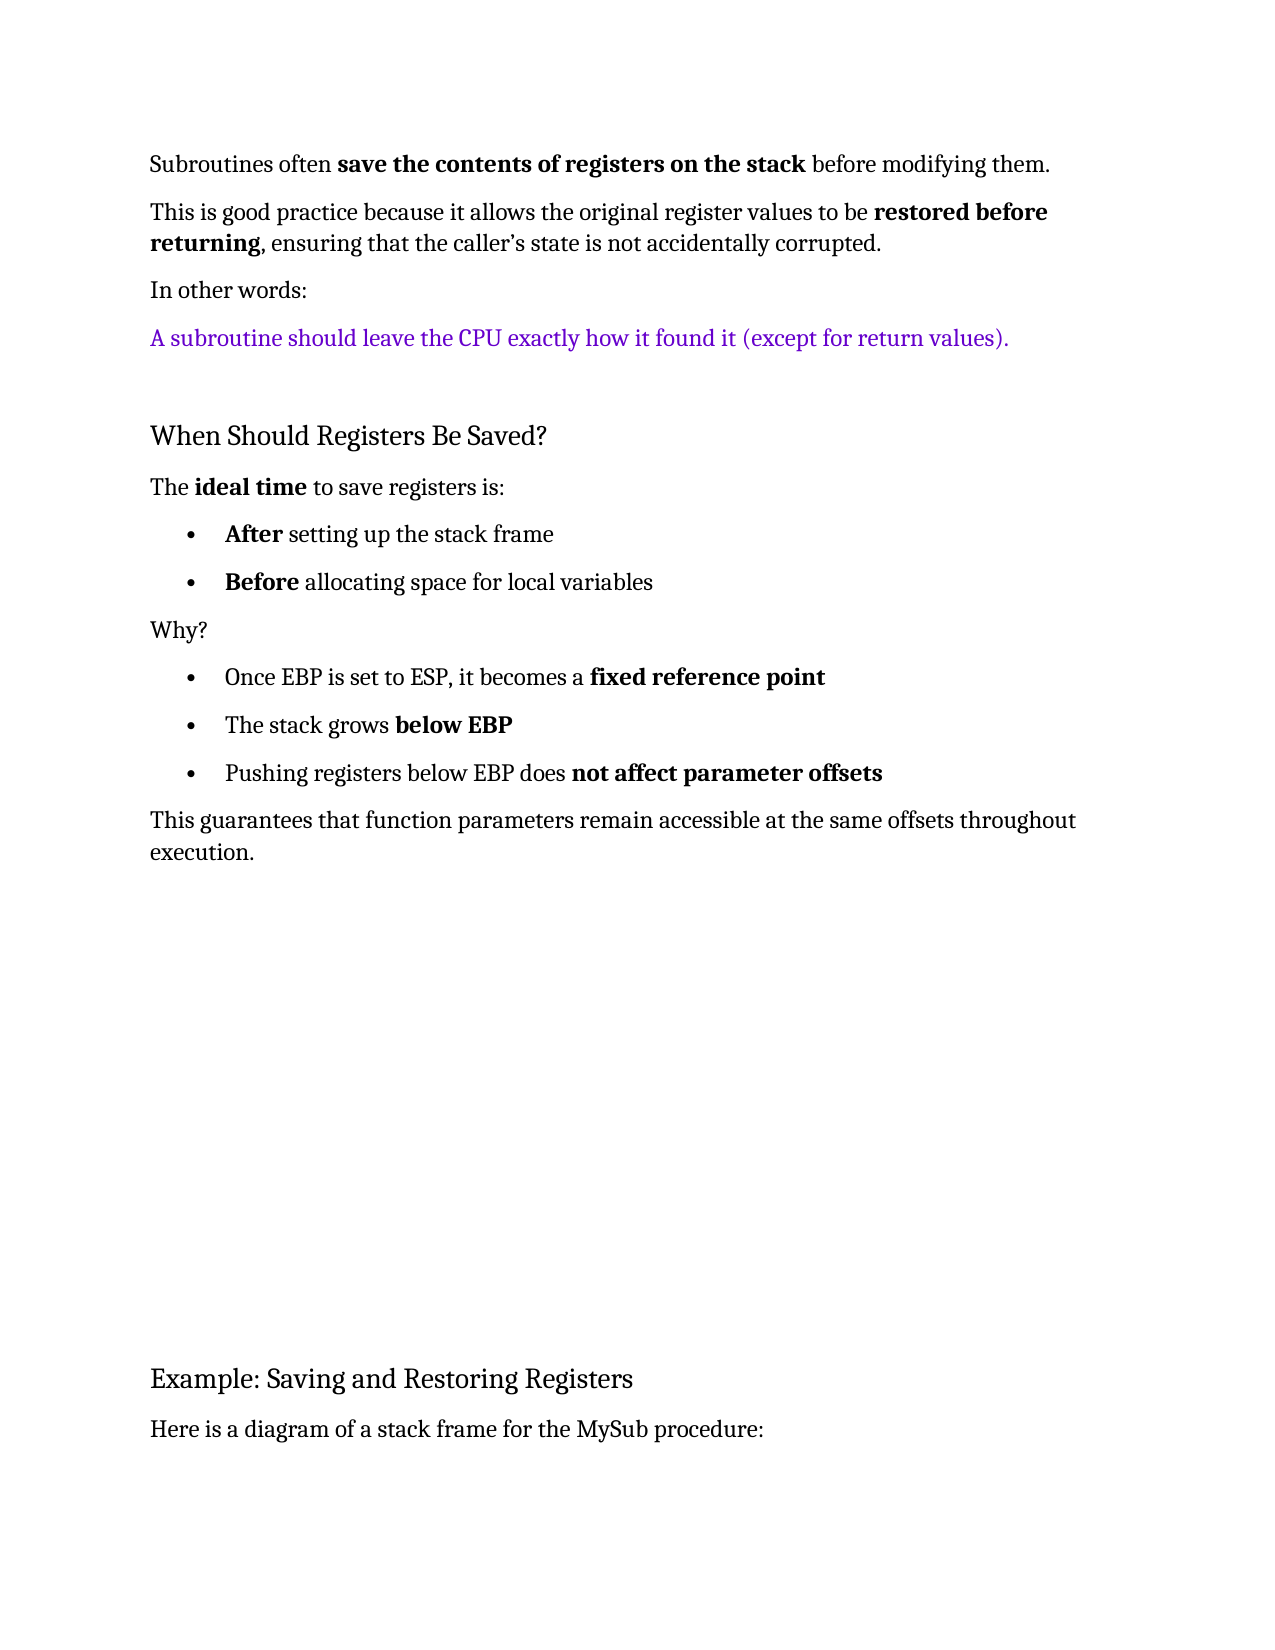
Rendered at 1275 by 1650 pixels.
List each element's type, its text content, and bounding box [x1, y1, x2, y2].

text Example: Saving and Restoring Registers [150, 1362, 1125, 1396]
text Why? [150, 616, 1125, 644]
text This guarantees that function parameters remain accessible at the same offsets throughout execution. [150, 806, 1125, 866]
list Pushing registers below EBP does not affect parameter offsets [187, 759, 1125, 787]
text When Should Registers Be Saved? [150, 419, 1125, 453]
text Here is a diagram of a stack frame for the MySub procedure: [150, 1415, 1125, 1444]
text A subroutine should leave the CPU exactly how it found it (except for return values). [150, 324, 1125, 353]
list Once EBP is set to ESP, it becomes a fixed reference point [187, 663, 1125, 692]
text In other words: [150, 276, 1125, 305]
text This is good practice because it allows the original register values to be restored before returning, ensuring that the caller’s state is not accidentally corrupted. [150, 198, 1125, 257]
list Before allocating space for local variables [187, 568, 1125, 597]
list After setting up the stack frame [187, 520, 1125, 549]
list The stack grows below EBP [187, 711, 1125, 740]
text Subroutines often save the contents of registers on the stack before modifying them. [150, 150, 1125, 179]
text The ideal time to save registers is: [150, 472, 1125, 501]
